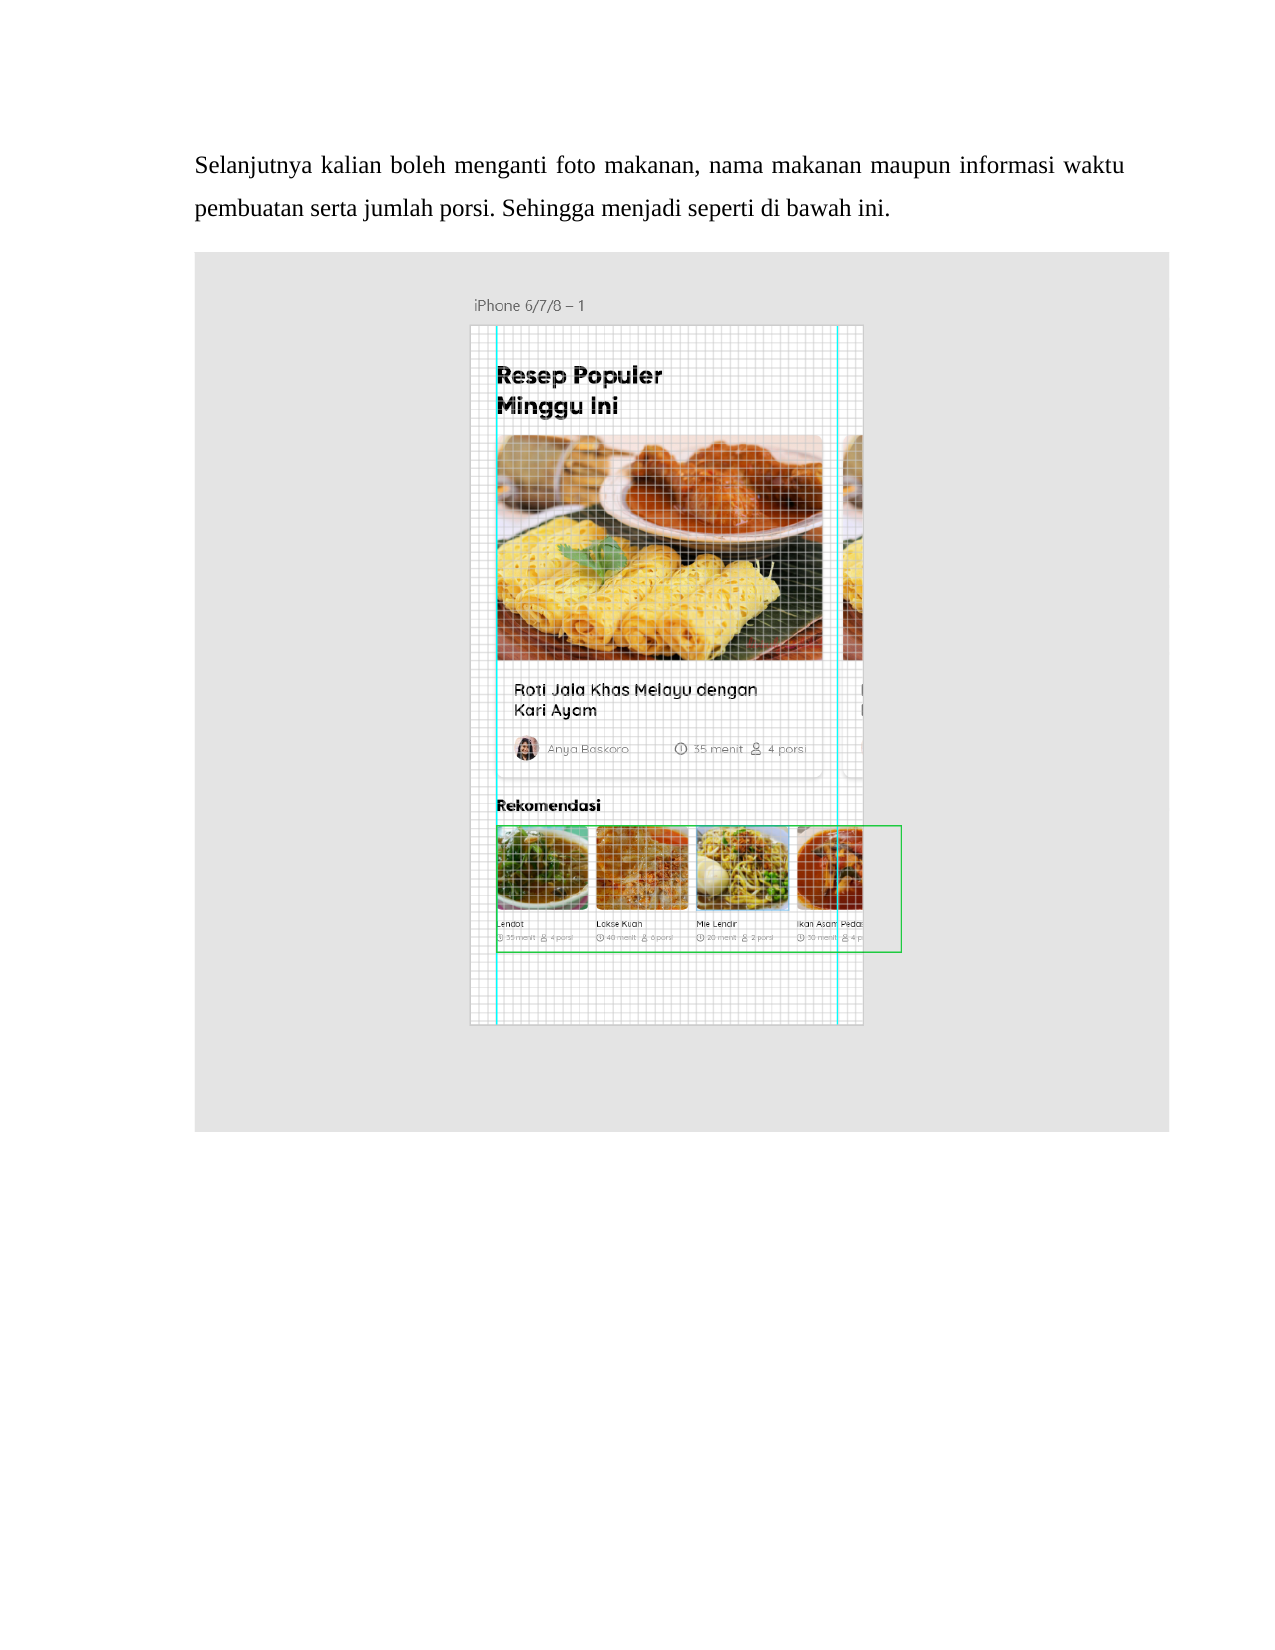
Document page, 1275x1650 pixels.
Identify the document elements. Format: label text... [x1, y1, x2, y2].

text Selanjutnya kalian boleh menganti foto makanan, nama makanan maupun informasi waktu pembuatan serta jumlah porsi. Sehingga menjadi seperti di bawah ini. [194, 150, 1125, 222]
picture [194, 252, 1170, 1132]
